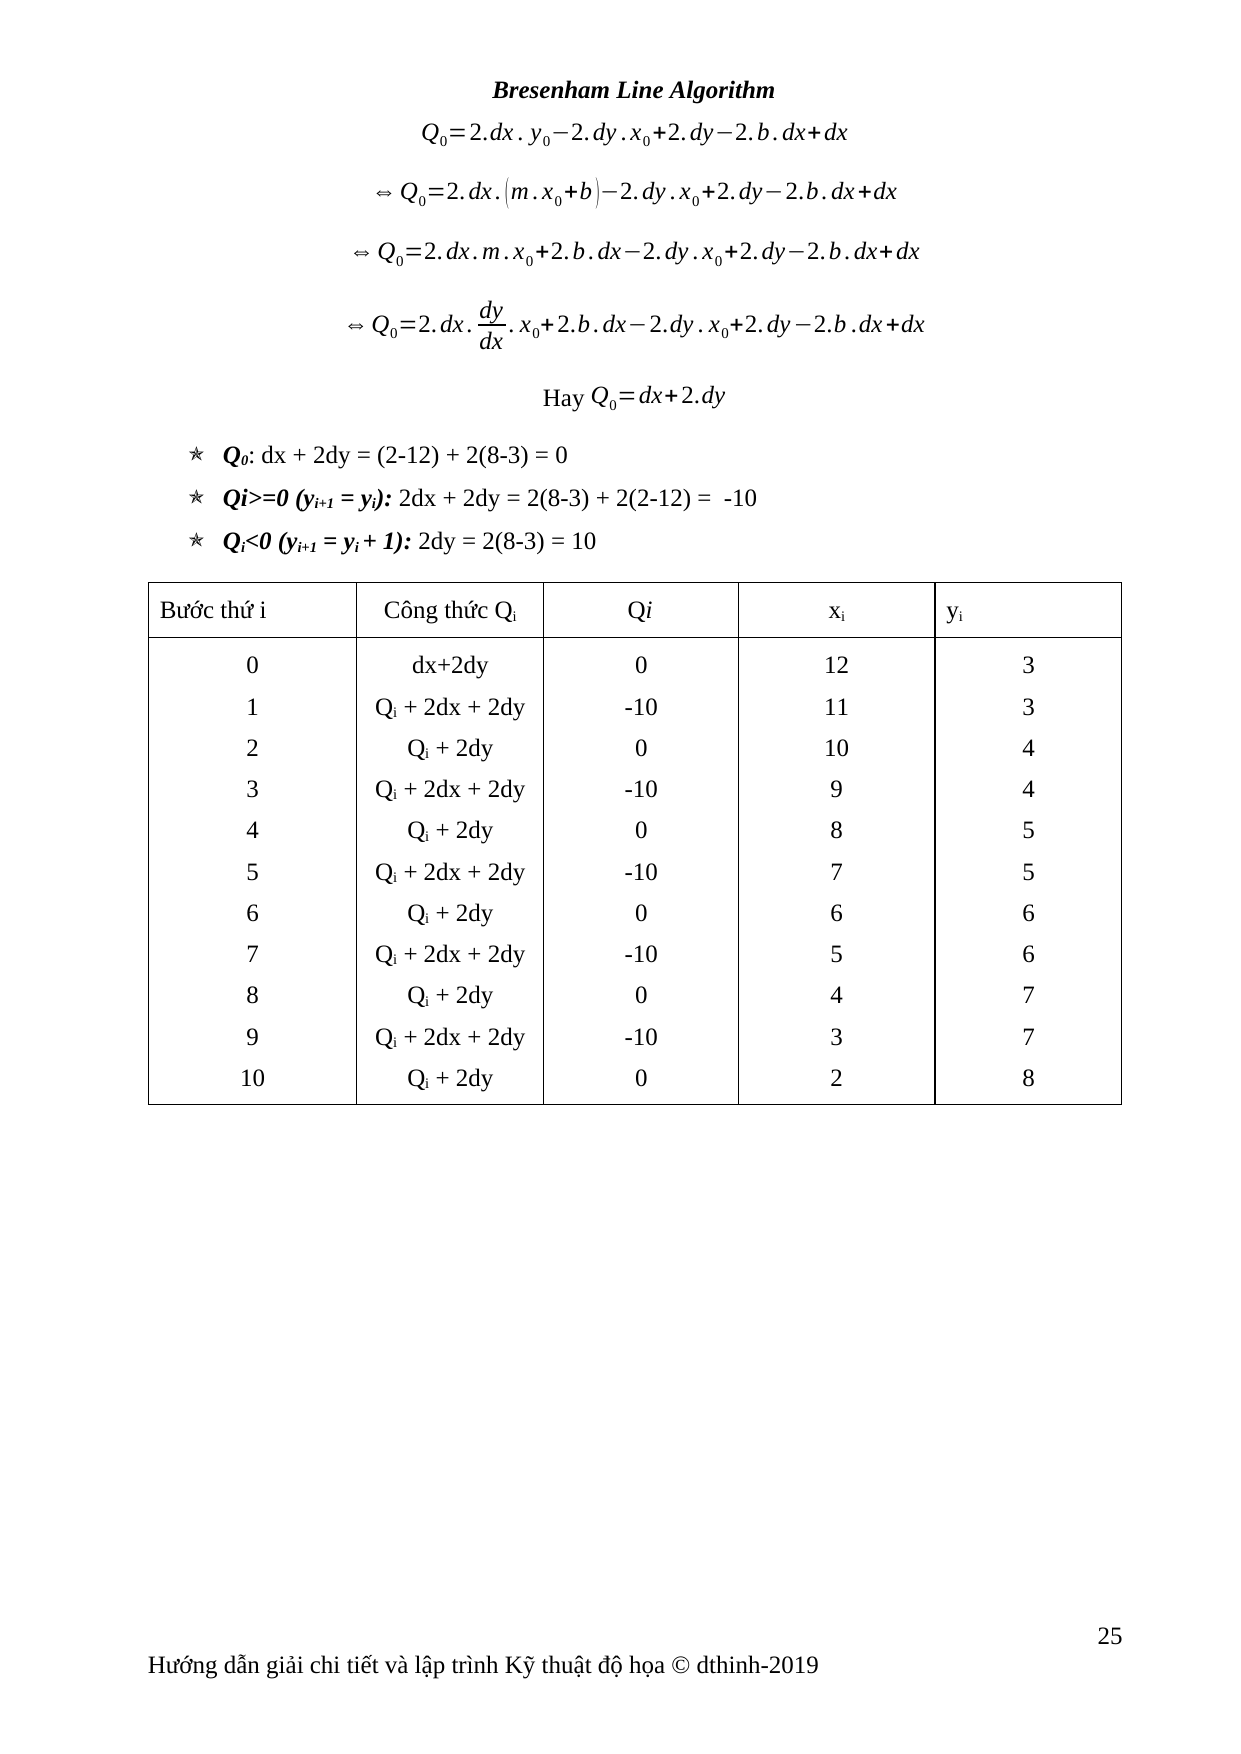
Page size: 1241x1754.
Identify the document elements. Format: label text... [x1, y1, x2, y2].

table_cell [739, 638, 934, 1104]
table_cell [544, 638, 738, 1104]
text Hay [148, 382, 1122, 413]
list Qi<0 (yi+1 = yi + 1): 2dy = 2(8-3) = 10 [185, 526, 1122, 555]
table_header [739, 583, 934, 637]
list Qi>=0 (yi+1 = yi): 2dx + 2dy = 2(8-3) + 2(2-12) = -10 [185, 483, 1122, 512]
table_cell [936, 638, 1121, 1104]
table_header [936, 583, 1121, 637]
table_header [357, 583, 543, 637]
list Q0: dx + 2dy = (2-12) + 2(8-3) = 0 [185, 440, 1122, 469]
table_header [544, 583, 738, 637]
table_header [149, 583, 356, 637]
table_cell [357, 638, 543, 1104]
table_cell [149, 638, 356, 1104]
